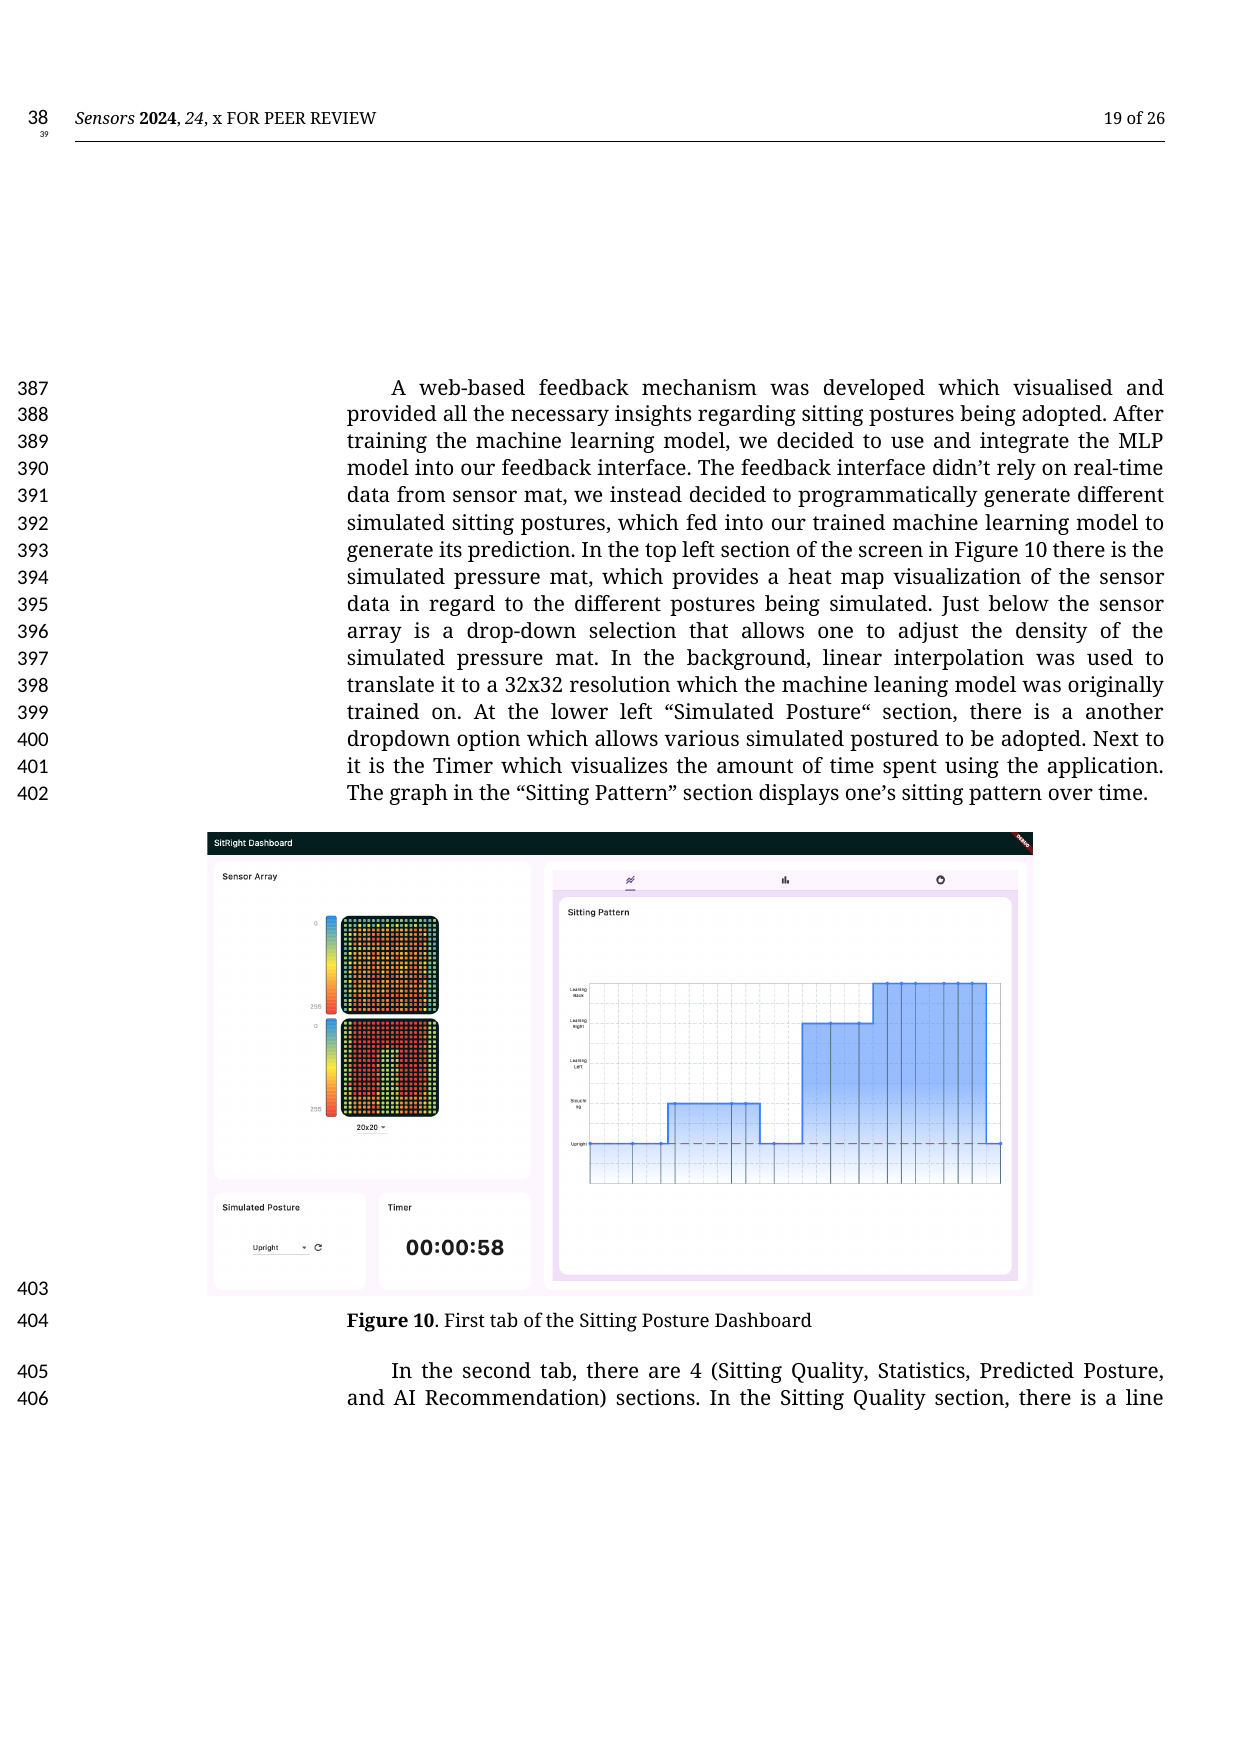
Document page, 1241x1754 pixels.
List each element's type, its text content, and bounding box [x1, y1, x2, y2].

text A web-based feedback mechanism was developed which visualised and provided all the necessary insights regarding sitting postures being adopted. After training the machine learning model, we decided to use and integrate the MLP model into our feedback interface. The feedback interface didn’t rely on real-time data from sensor mat, we instead decided to programmatically generate different simulated sitting postures, which fed into our trained machine learning model to generate its prediction. In the top left section of the screen in Figure 10 there is the simulated pressure mat, which provides a heat map visualization of the sensor data in regard to the different postures being simulated. Just below the sensor array is a drop-down selection that allows one to adjust the density of the simulated pressure mat. In the background, linear interpolation was used to translate it to a 32x32 resolution which the machine leaning model was originally trained on. At the lower left “Simulated Posture“ section, there is a another dropdown option which allows various simulated postured to be adopted. Next to it is the Timer which visualizes the amount of time spent using the application. The graph in the “Sitting Pattern” section displays one’s sitting pattern over time. [347, 374, 1165, 807]
text Figure 10. First tab of the Sitting Posture Dashboard [347, 1308, 1165, 1332]
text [347, 1357, 1165, 1411]
picture [207, 832, 1033, 1296]
